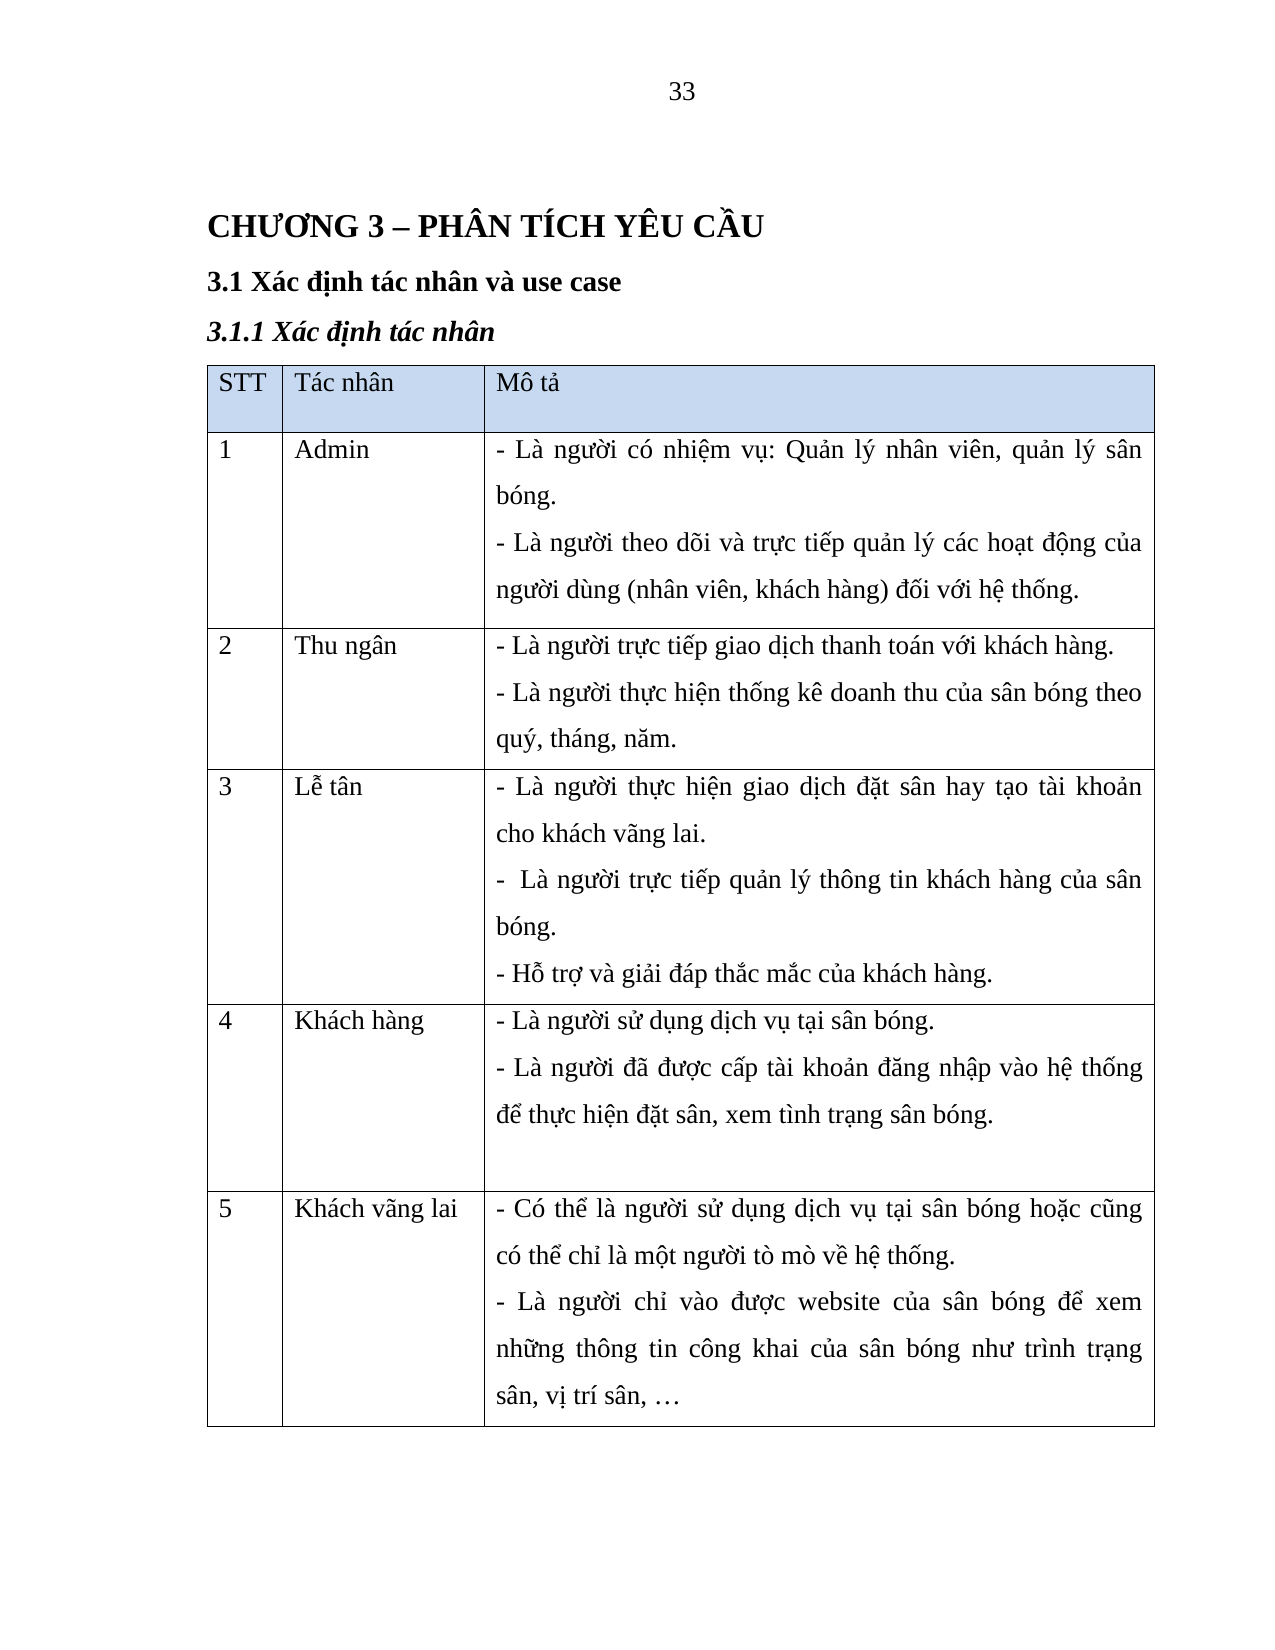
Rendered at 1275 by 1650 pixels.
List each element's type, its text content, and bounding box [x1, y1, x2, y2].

table_cell 5 [208, 1192, 282, 1426]
table_cell Admin [283, 433, 484, 628]
table_cell 2 [208, 629, 282, 769]
text CHƯƠNG 3 – PHÂN TÍCH YÊU CẦU [207, 207, 1157, 245]
table_header STT [208, 366, 282, 432]
table_cell Lễ tân [283, 770, 484, 1003]
table_cell Thu ngân [283, 629, 484, 769]
table_header Tác nhân [283, 366, 484, 432]
table_cell Khách hàng [283, 1005, 484, 1191]
table_cell - Là người sử dụng dịch vụ tại sân bóng. - Là người đã được cấp tài khoản đăng nhập vào hệ thống để thực hiện đặt sân, xem tình trạng sân bóng. [485, 1005, 1154, 1191]
table_cell 1 [208, 433, 282, 628]
text 3.1.1 Xác định tác nhân [207, 314, 1157, 348]
text 3.1 Xác định tác nhân và use case [207, 264, 1157, 298]
table_cell - Là người trực tiếp giao dịch thanh toán với khách hàng. - Là người thực hiện thống kê doanh thu của sân bóng theo quý, tháng, năm. [485, 629, 1154, 769]
table_cell Khách vãng lai [283, 1192, 484, 1426]
table_cell - Là người có nhiệm vụ: Quản lý nhân viên, quản lý sân bóng. - Là người theo dõi và trực tiếp quản lý các hoạt động của người dùng (nhân viên, khách hàng) đối với hệ thống. [485, 433, 1154, 628]
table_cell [485, 1192, 1154, 1426]
table_cell 3 [208, 770, 282, 1003]
table_cell 4 [208, 1005, 282, 1191]
table_cell - Là người thực hiện giao dịch đặt sân hay tạo tài khoản cho khách vãng lai. - Là người trực tiếp quản lý thông tin khách hàng của sân bóng. - Hỗ trợ và giải đáp thắc mắc của khách hàng. [485, 770, 1154, 1003]
table_header Mô tả [485, 366, 1154, 432]
